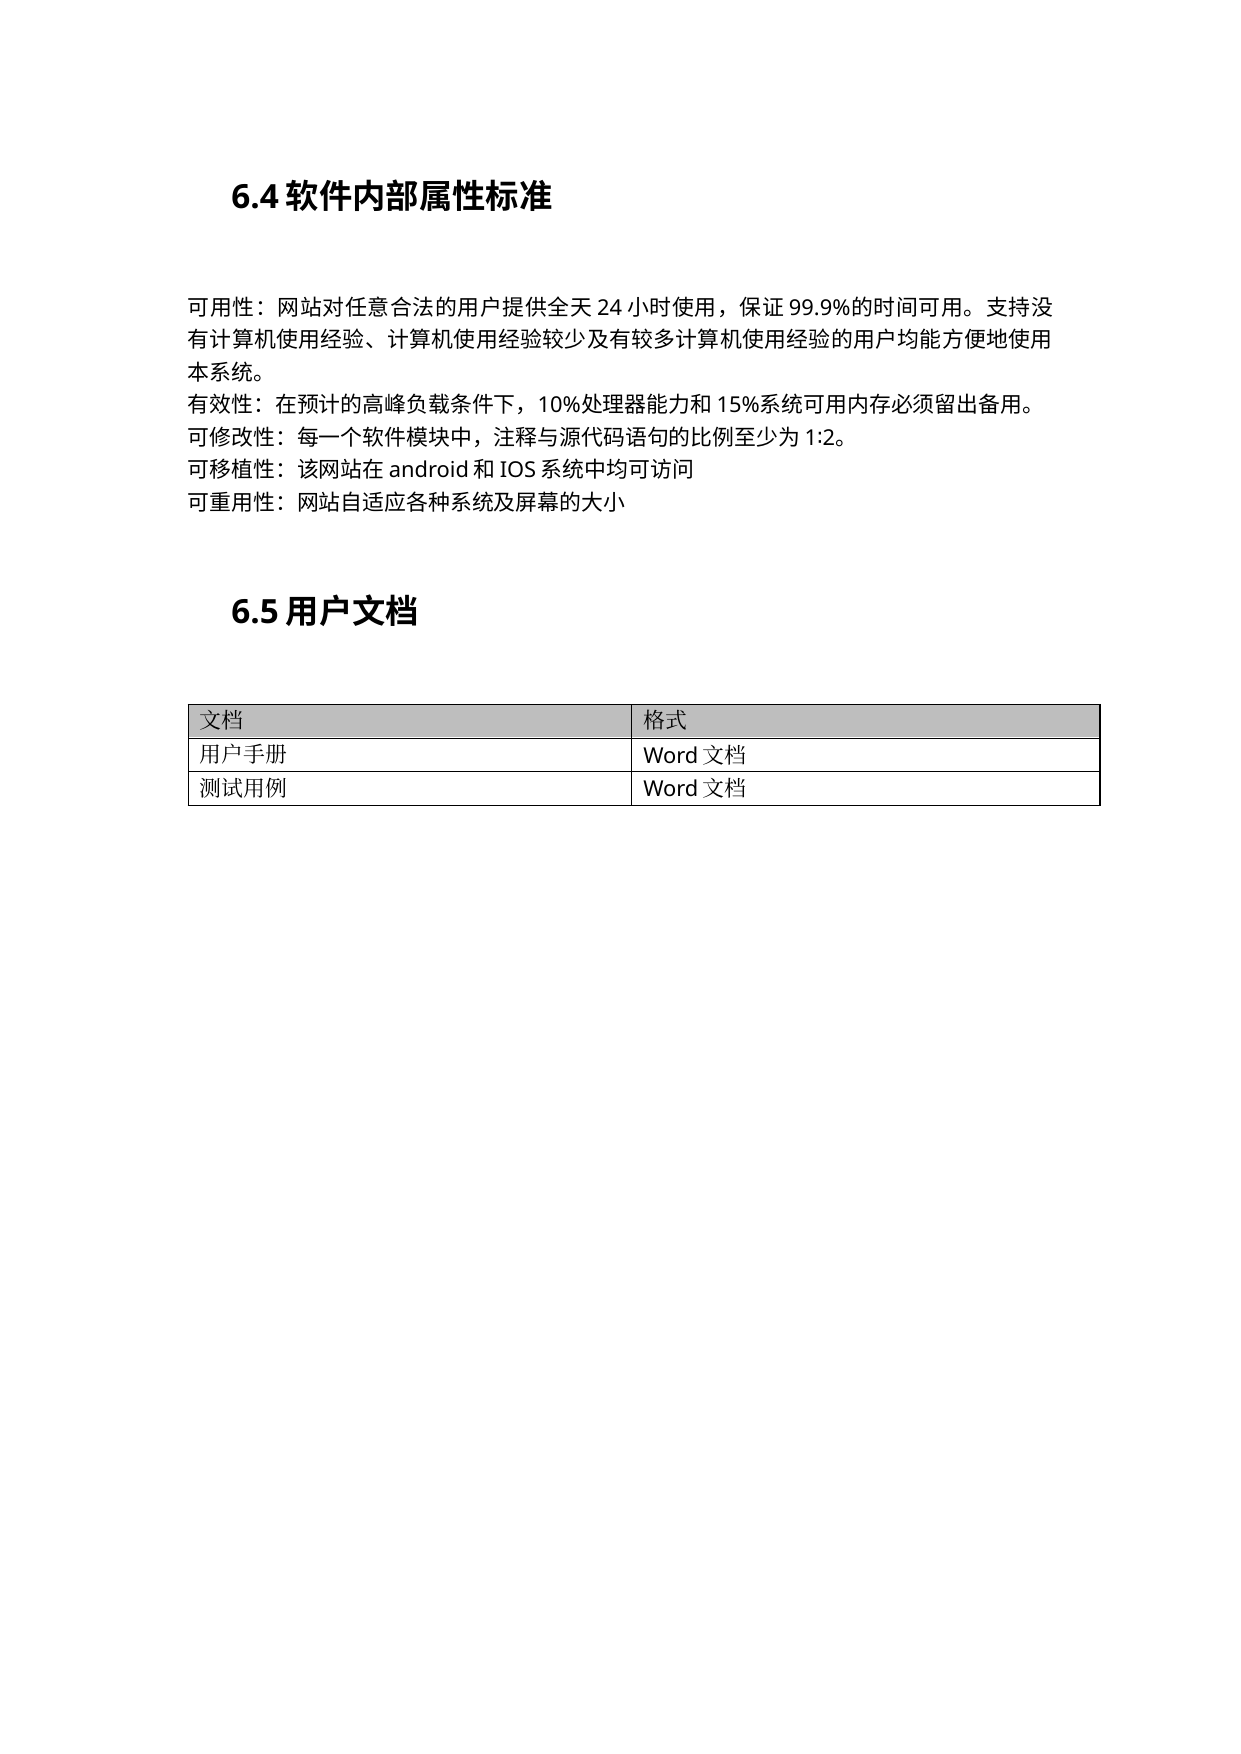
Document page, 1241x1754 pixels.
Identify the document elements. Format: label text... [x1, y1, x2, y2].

text 可移植性：该网站在android和IOS系统中均可访问 [187, 452, 1053, 484]
table_cell Word文档 [632, 772, 1099, 804]
table_header 格式 [632, 705, 1099, 737]
table_header 文档 [189, 705, 631, 737]
text 可重用性：网站自适应各种系统及屏幕的大小 [187, 484, 1053, 517]
table_cell 用户手册 [189, 739, 631, 771]
subtitle 6.4软件内部属性标准 [187, 162, 1053, 227]
table_cell Word文档 [632, 739, 1099, 771]
text 可修改性：每一个软件模块中，注释与源代码语句的比例至少为1∶2。 [187, 419, 1053, 452]
text 有效性：在预计的高峰负载条件下，10%处理器能力和15%系统可用内存必须留出备用。 [187, 387, 1053, 419]
text 可用性：网站对任意合法的用户提供全天24小时使用，保证99.9%的时间可用。支持没有计算机使用经验、计算机使用经验较少及有较多计算机使用经验的用户均能方便地使用本系统。 [187, 289, 1053, 387]
table_cell 测试用例 [189, 772, 631, 804]
subtitle 6.5用户文档 [187, 576, 1053, 641]
